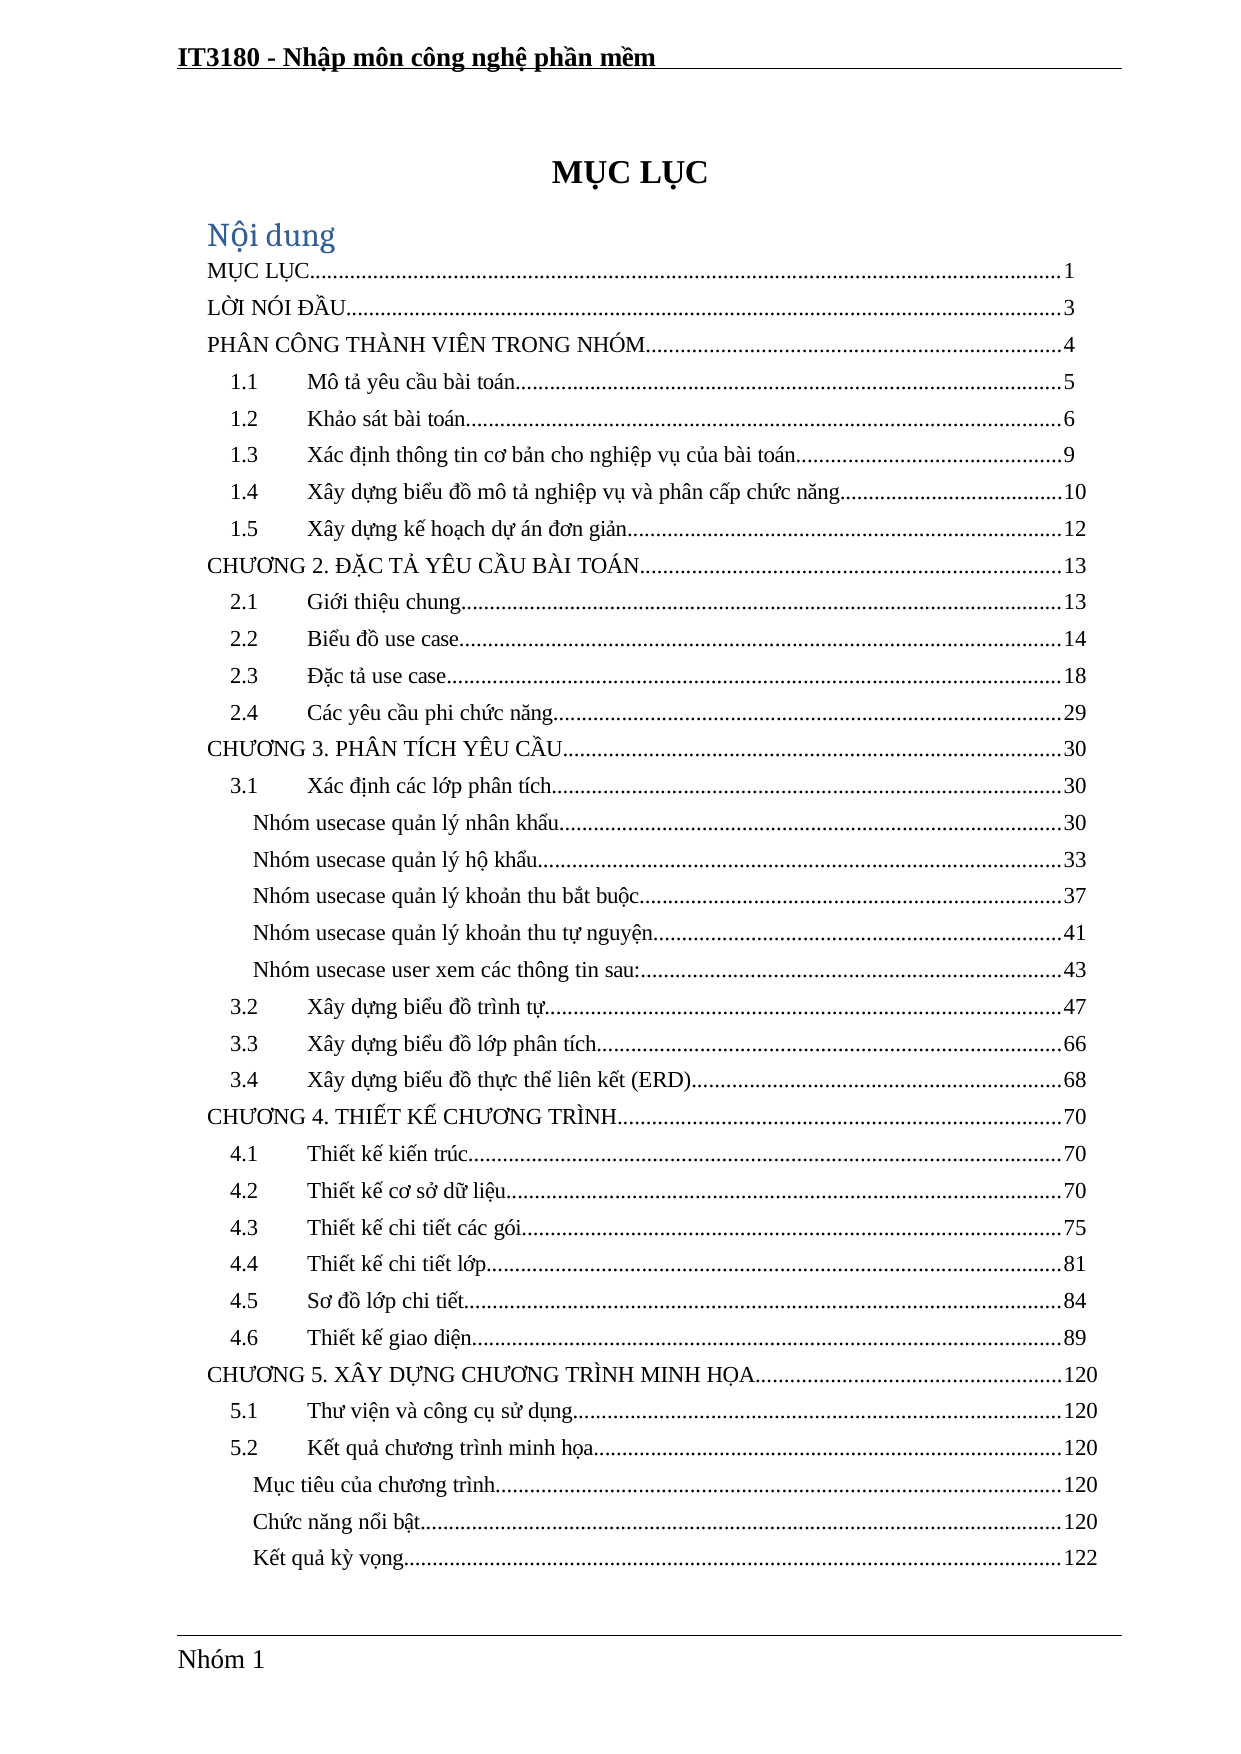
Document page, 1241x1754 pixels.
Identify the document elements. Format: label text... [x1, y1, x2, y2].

subtitle MỤC LỤC [207, 153, 1054, 191]
